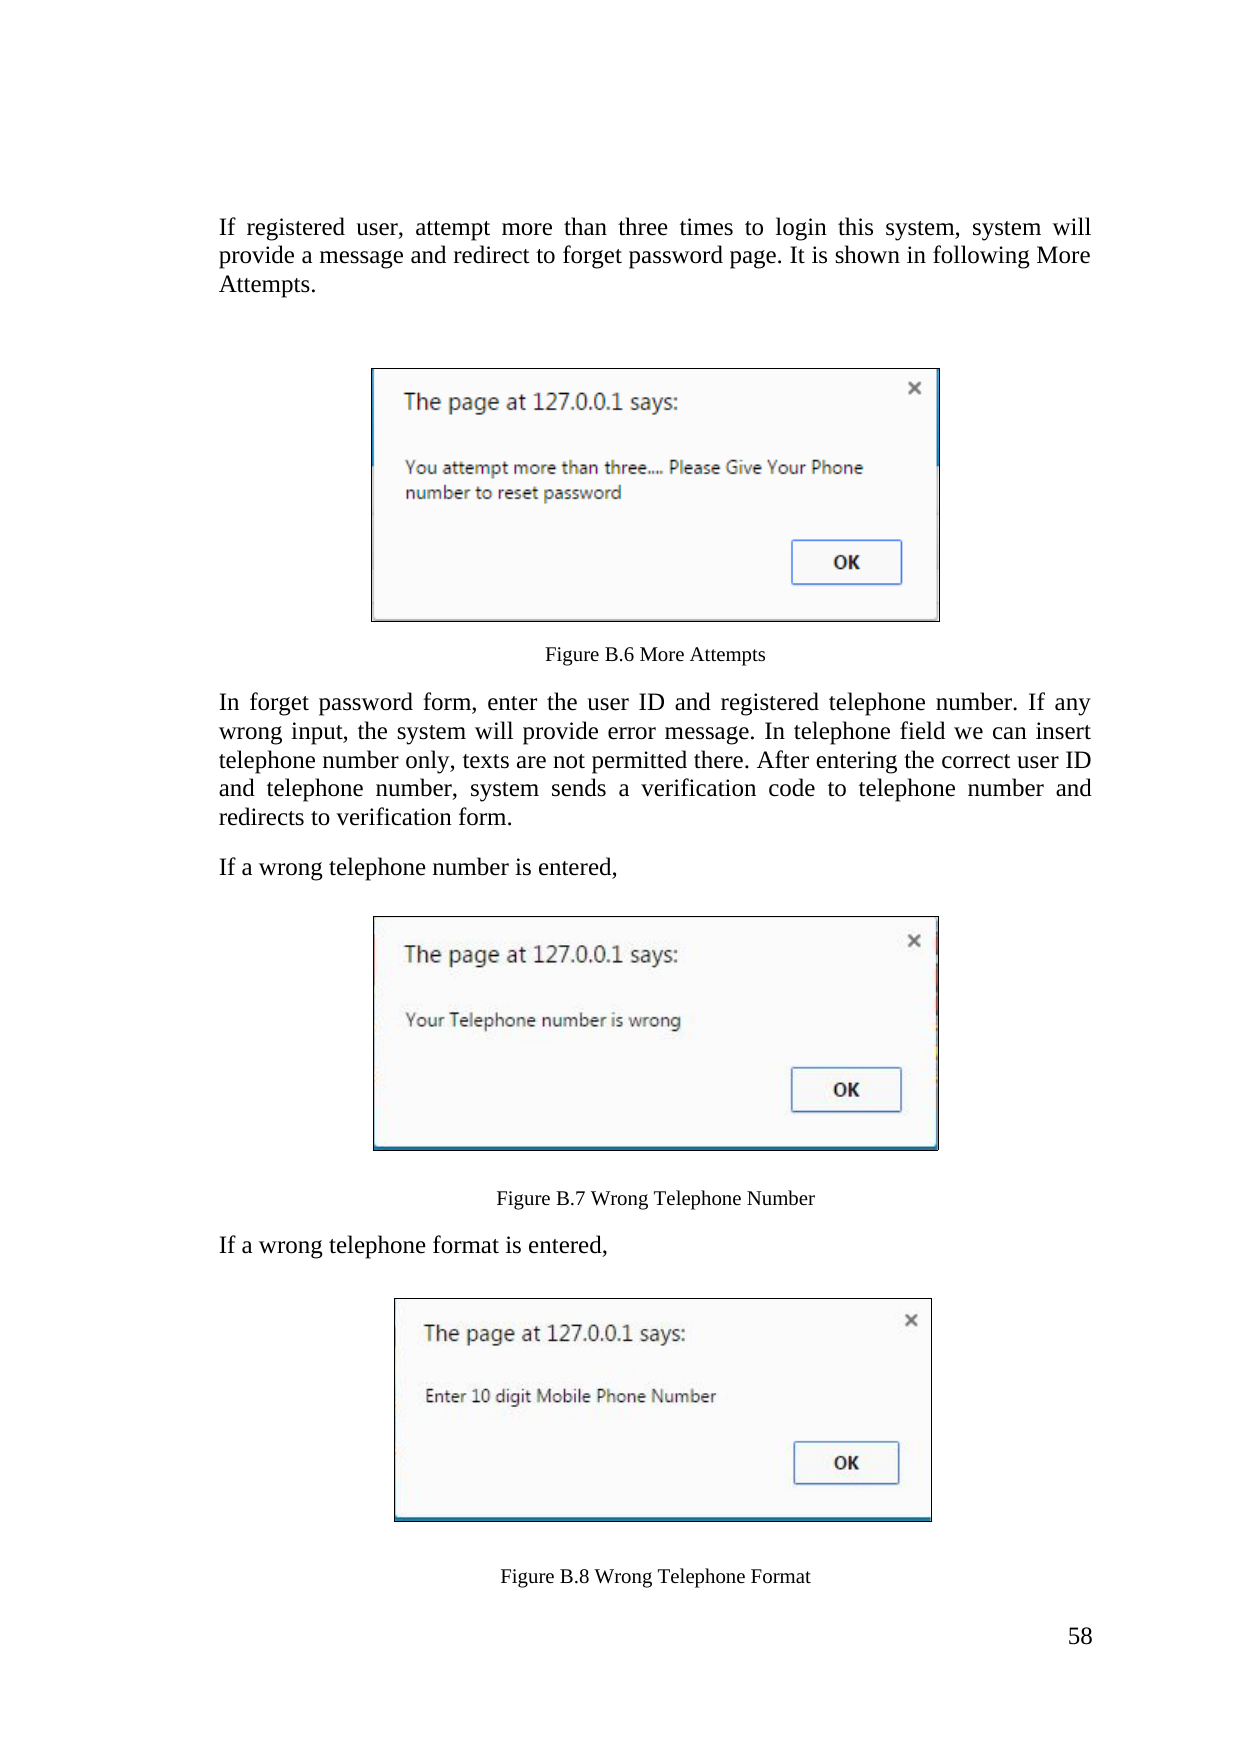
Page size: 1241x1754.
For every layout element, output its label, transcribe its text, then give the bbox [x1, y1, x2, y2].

text If a wrong telephone format is entered, [218, 1230, 1092, 1259]
picture [374, 917, 938, 1150]
picture [395, 1299, 931, 1521]
text In forget password form, enter the user ID and registered telephone number. If any wrong input, the system will provide error message. In telephone field we can insert telephone number only, texts are not permitted there. After entering the correct user ID and telephone number, system sends a verification code to telephone number and redirects to verification form. [218, 687, 1092, 831]
text Figure B.6 More Attempts [218, 642, 1092, 666]
text If registered user, attempt more than three times to login this system, system will provide a message and redirect to forget password page. It is shown in following More Attempts. [218, 212, 1092, 298]
text If a wrong telephone number is entered, [218, 852, 1092, 881]
picture [372, 369, 939, 621]
text Figure B.8 Wrong Telephone Format [218, 1564, 1092, 1588]
text Figure B.7 Wrong Telephone Number [218, 1185, 1092, 1209]
